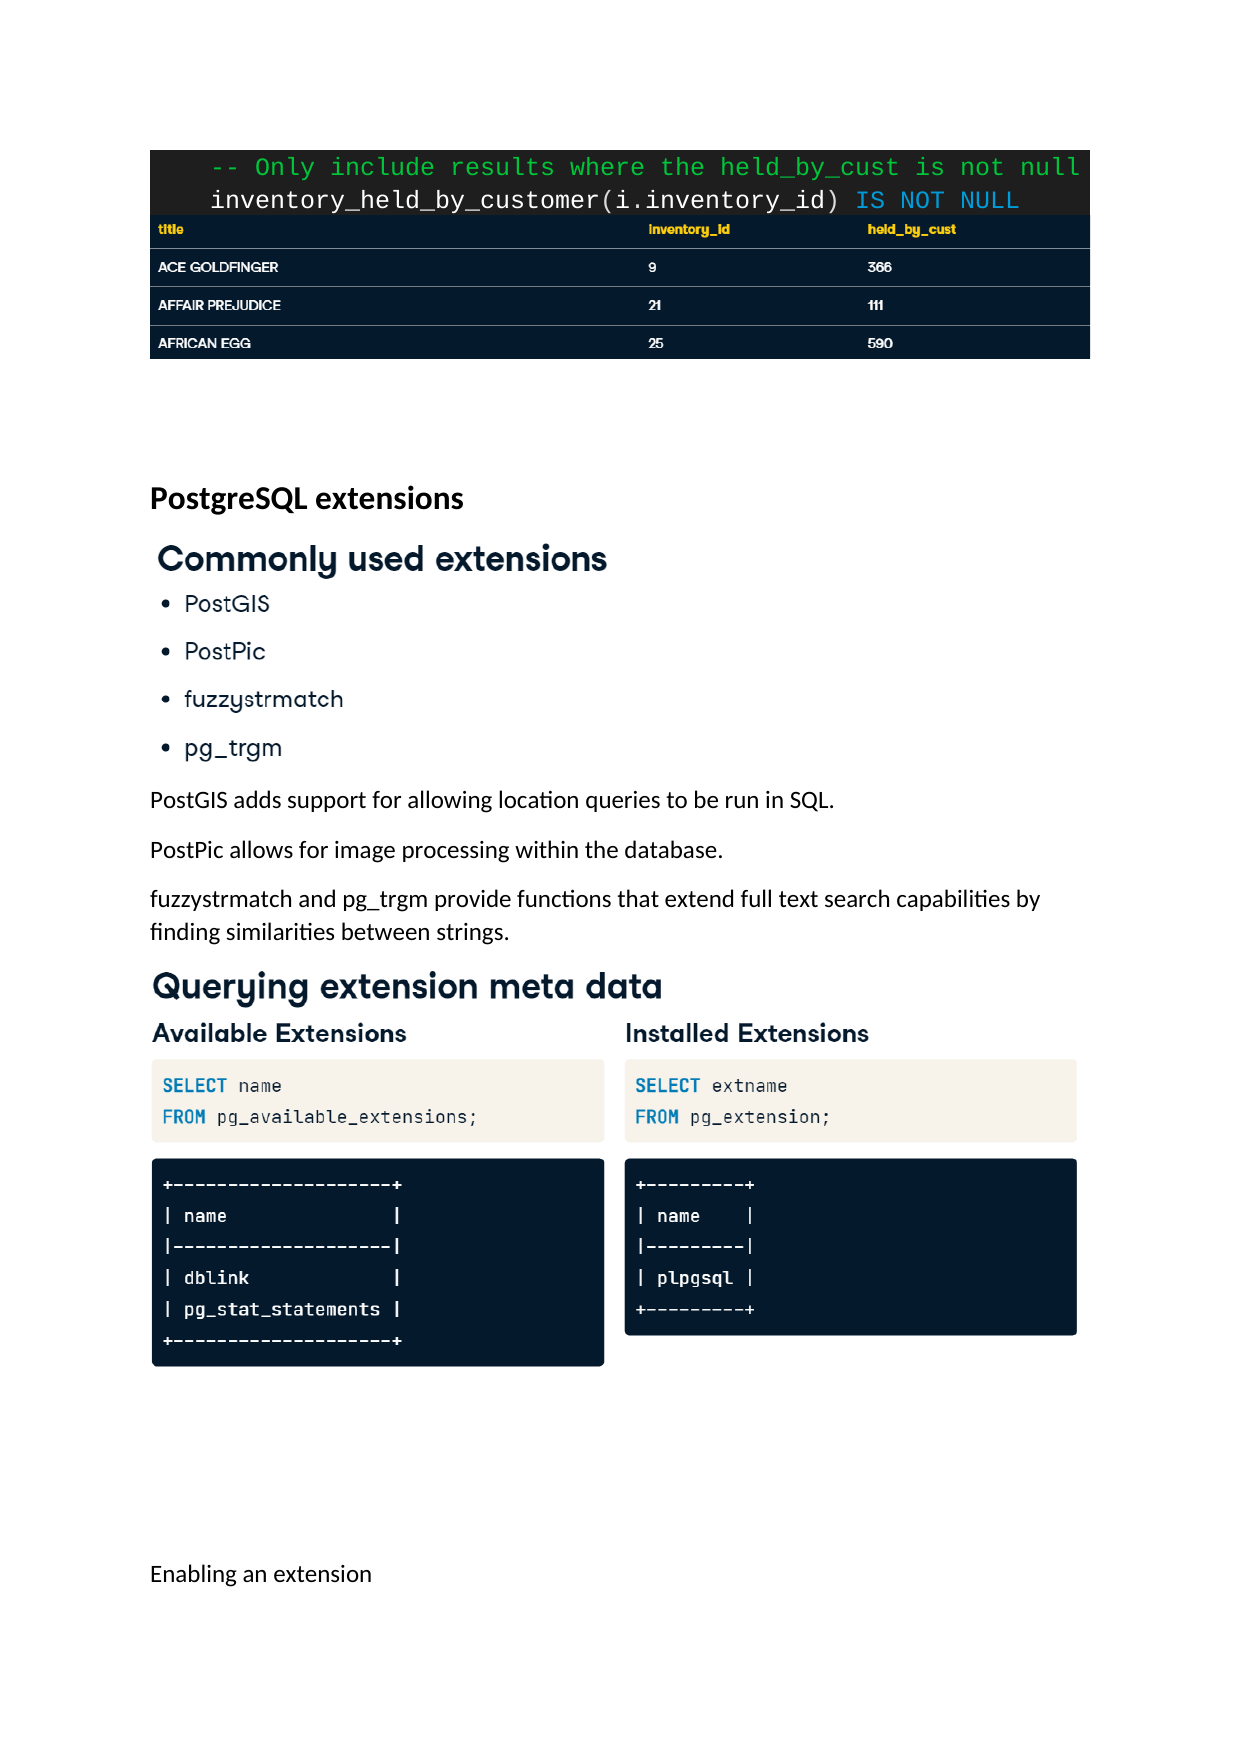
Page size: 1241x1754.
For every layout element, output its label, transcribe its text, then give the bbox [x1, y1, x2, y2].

text fuzzystrmatch and pg_trgm provide functions that extend full text search capabilities by finding similarities between strings. [150, 883, 1090, 947]
text PostPic allows for image processing within the database. [150, 834, 1090, 864]
text PostgreSQL extensions [150, 477, 1090, 518]
text inventory_held_by_customer(i.inventory_id) IS NOT NULL [150, 183, 1090, 215]
picture [150, 215, 1091, 359]
text Enabling an extension [150, 1558, 1090, 1589]
picture [150, 537, 1091, 782]
text PostGIS adds support for allowing location queries to be run in SQL. [150, 782, 1090, 815]
picture [150, 965, 1091, 1391]
text -- Only include results where the held_by_cust is not null [150, 150, 1090, 183]
